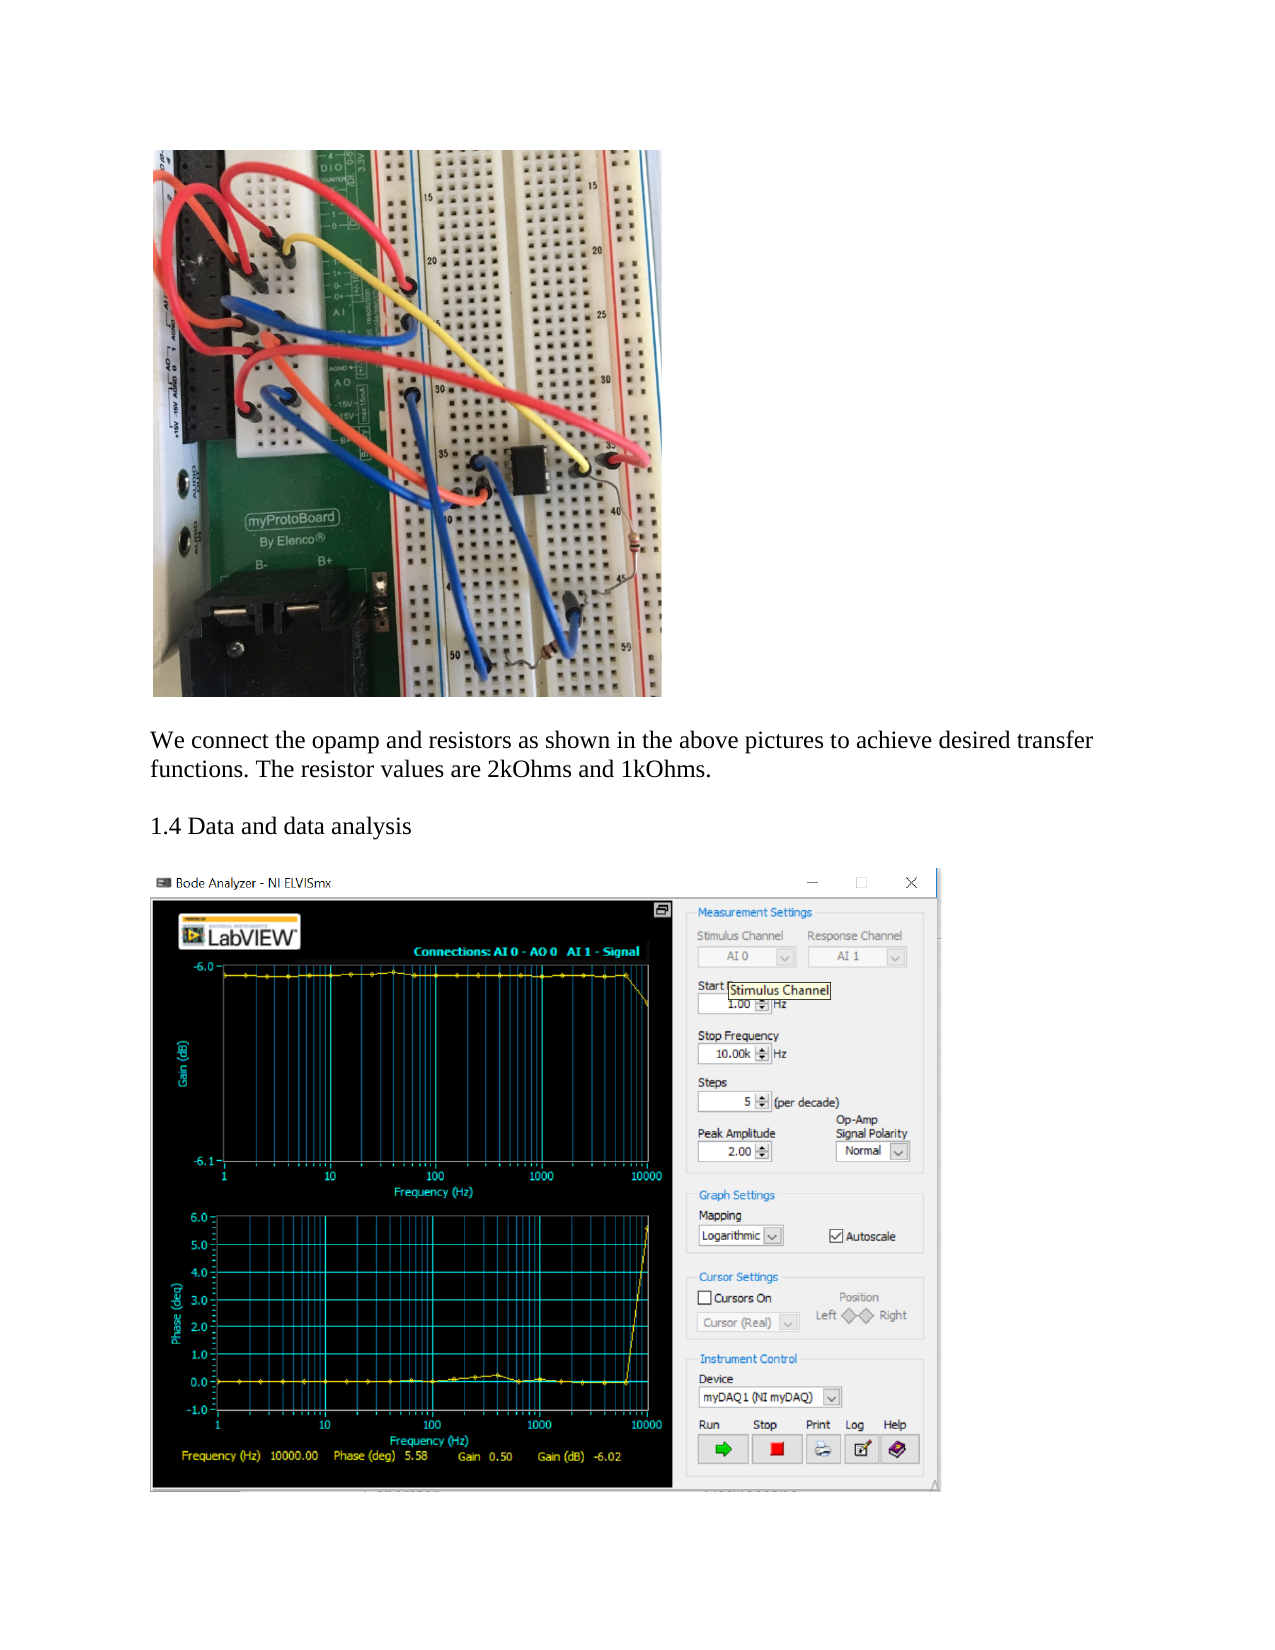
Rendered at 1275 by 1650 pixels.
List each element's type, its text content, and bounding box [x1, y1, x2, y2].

picture [153, 150, 662, 697]
text We connect the opamp and resistors as shown in the above pictures to achieve desired transfer functions. The resistor values are 2kOhms and 1kOhms. [150, 725, 1125, 782]
picture [150, 868, 942, 1492]
text 1.4 Data and data analysis [150, 811, 1125, 840]
